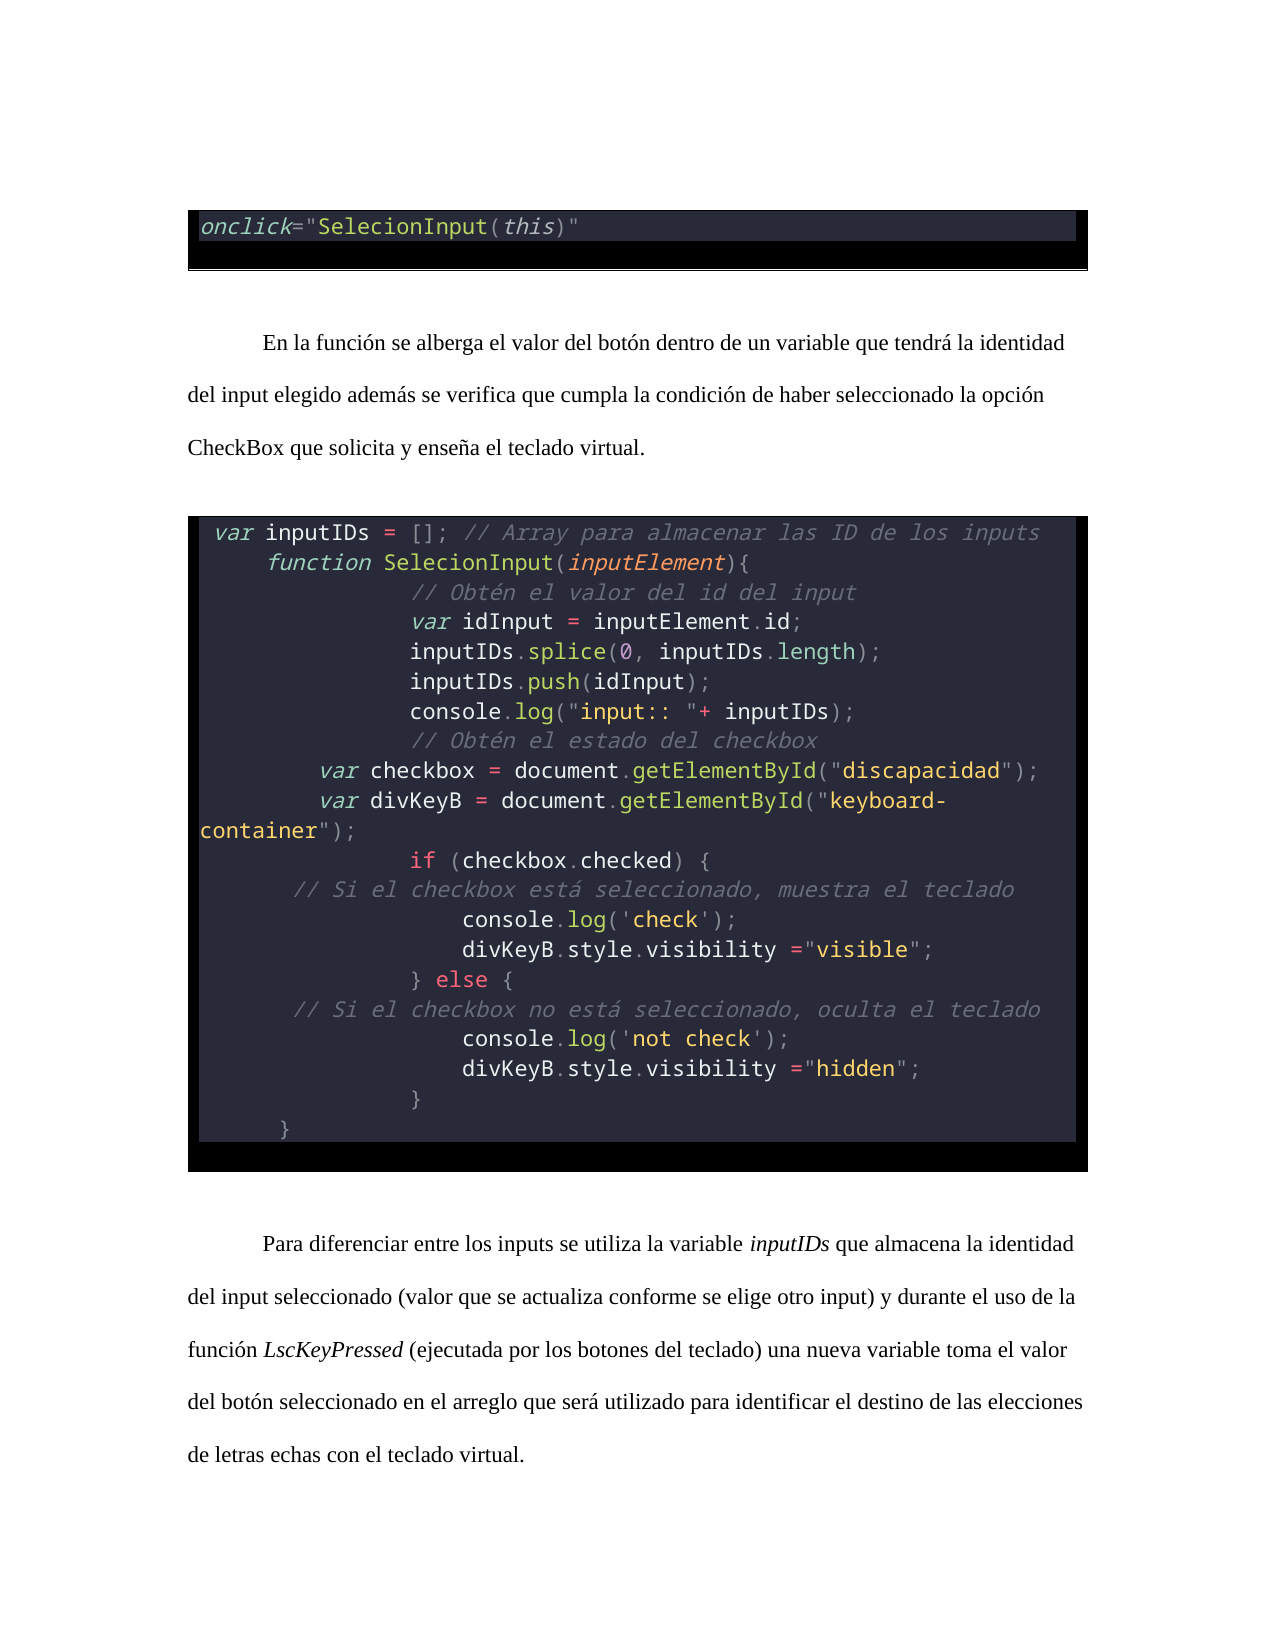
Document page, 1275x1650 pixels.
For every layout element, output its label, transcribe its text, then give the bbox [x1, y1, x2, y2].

table_header //Los inputs deben implementar la función SelectInput enviando el valor de identidad del mismo onclick="SelecionInput(this)" [189, 211, 1087, 269]
text En la función se alberga el valor del botón dentro de un variable que tendrá la identidad del input elegido además se verifica que cumpla la condición de haber seleccionado la opción CheckBox que solicita y enseña el teclado virtual. [187, 328, 1087, 460]
text Para diferenciar entre los inputs se utiliza la variable inputIDs que almacena la identidad del input seleccionado (valor que se actualiza conforme se elige otro input) y durante el uso de la función LscKeyPressed (ejecutada por los botones del teclado) una nueva variable toma el valor del botón seleccionado en el arreglo que será utilizado para identificar el destino de las elecciones de letras echas con el teclado virtual. [187, 1230, 1087, 1467]
table_header var inputIDs = []; // Array para almacenar las ID de los inputs function SelecionInput(inputElement){ // Obtén el valor del id del input var idInput = inputElement.id; inputIDs.splice(0, inputIDs.length); inputIDs.push(idInput); console.log("input:: "+ inputIDs); // Obtén el estado del checkbox var checkbox = document.getElementById("discapacidad"); var divKeyB = document.getElementById("keyboard-container"); if (checkbox.checked) { // Si el checkbox está seleccionado, muestra el teclado console.log('check'); divKeyB.style.visibility ="visible"; } else { // Si el checkbox no está seleccionado, oculta el teclado console.log('not check'); divKeyB.style.visibility ="hidden"; } } [189, 517, 1087, 1171]
